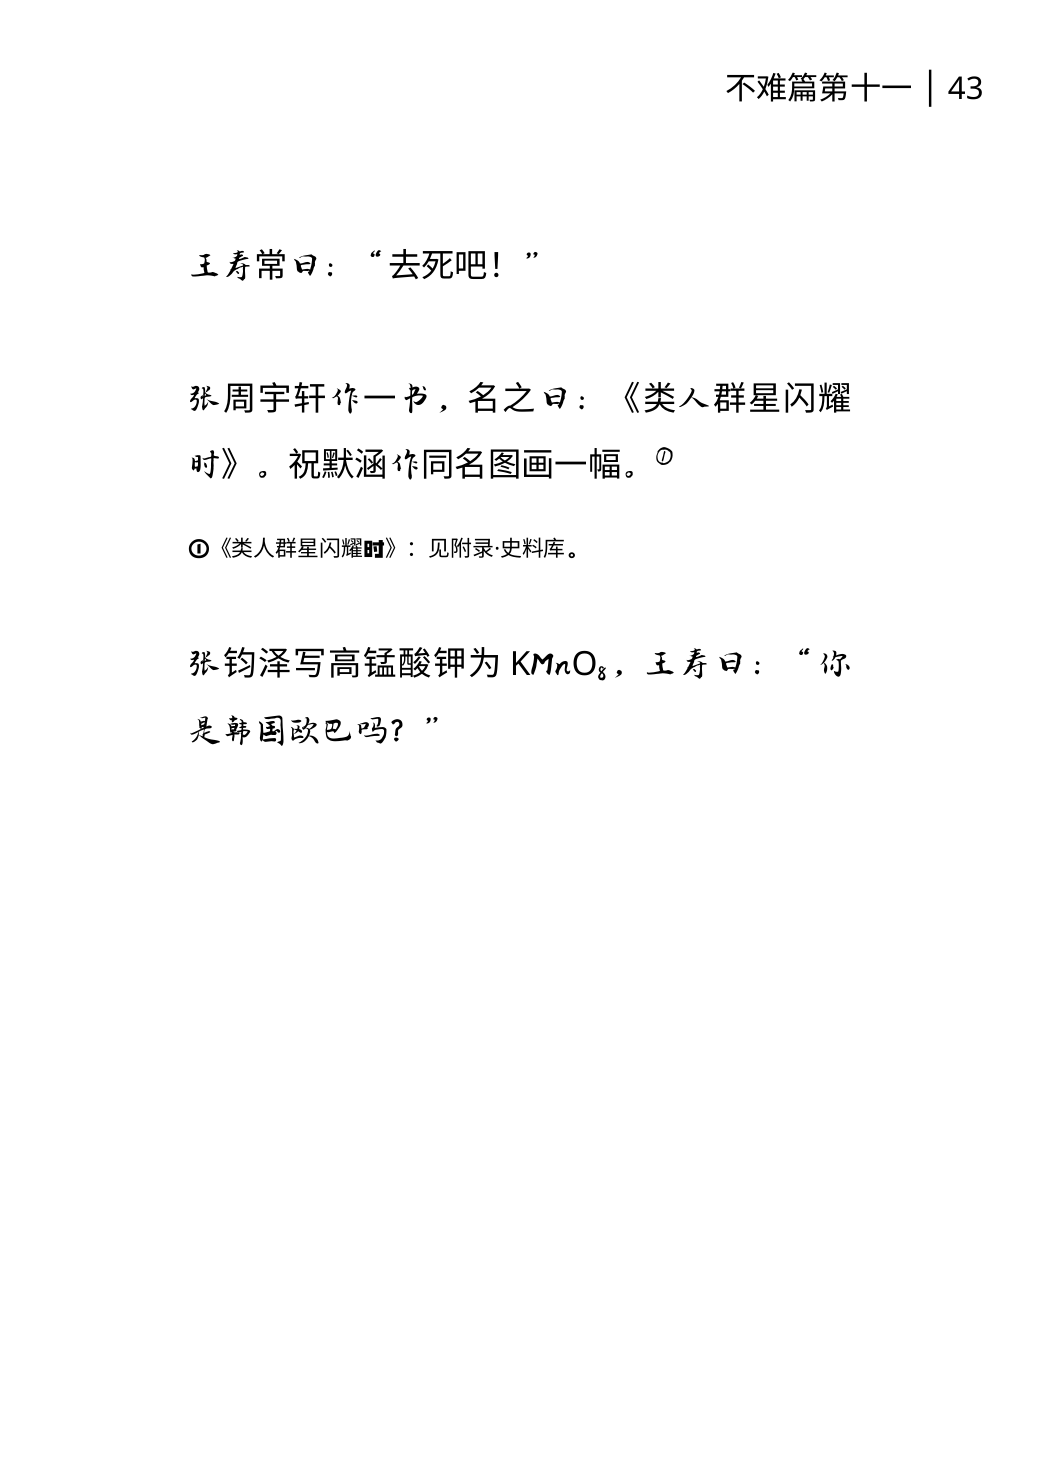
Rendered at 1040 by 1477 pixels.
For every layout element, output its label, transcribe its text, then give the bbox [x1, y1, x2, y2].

text 王寿常曰：“去死吧！” [188, 233, 852, 299]
text 张钧泽写高锰酸钾为KMnO8，王寿曰：“你是韩国欧巴吗？” [188, 632, 852, 764]
text ①《类人群星闪耀时》：见附录·史料库。 [188, 532, 852, 565]
text 张周宇轩作一书，名之曰：《类人群星闪耀时》。祝默涵作同名图画一幅。① [188, 366, 852, 499]
